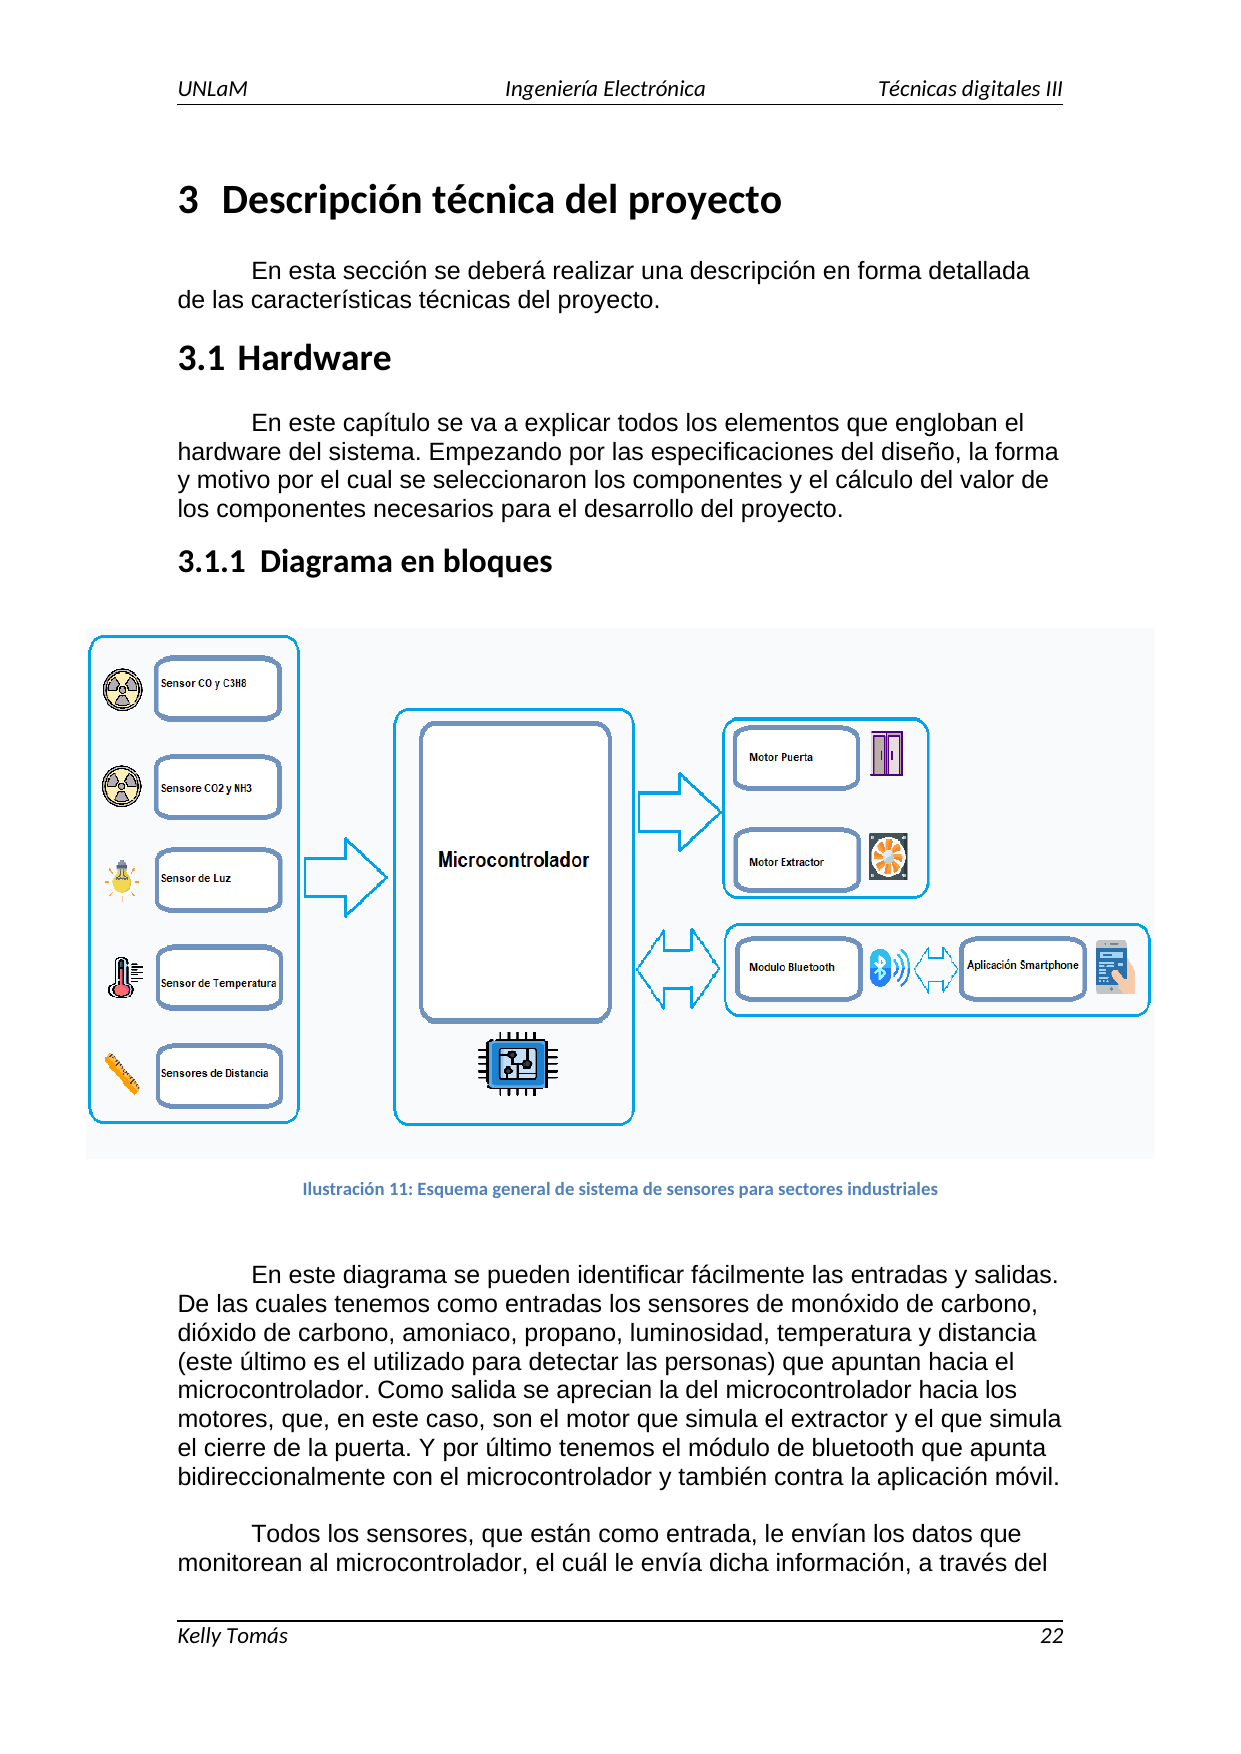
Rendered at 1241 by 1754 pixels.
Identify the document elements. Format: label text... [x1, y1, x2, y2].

subtitle Descripción técnica del proyecto [177, 173, 1063, 223]
text En esta sección se deberá realizar una descripción en forma detallada de las características técnicas del proyecto. [177, 256, 1063, 313]
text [177, 1519, 1063, 1577]
picture [86, 628, 1155, 1159]
text En este diagrama se pueden identificar fácilmente las entradas y salidas. De las cuales tenemos como entradas los sensores de monóxido de carbono, dióxido de carbono, amoniaco, propano, luminosidad, temperatura y distancia (este último es el utilizado para detectar las personas) que apuntan hacia el microcontrolador. Como salida se aprecian la del microcontrolador hacia los motores, que, en este caso, son el motor que simula el extractor y el que simula el cierre de la puerta. Y por último tenemos el módulo de bluetooth que apunta bidireccionalmente con el microcontrolador y también contra la aplicación móvil. [177, 1260, 1063, 1490]
subtitle Diagrama en bloques [177, 539, 1063, 580]
subtitle Hardware [177, 334, 1063, 380]
text En este capítulo se va a explicar todos los elementos que engloban el hardware del sistema. Empezando por las especificaciones del diseño, la forma y motivo por el cual se seleccionaron los componentes y el cálculo del valor de los componentes necesarios para el desarrollo del proyecto. [177, 408, 1063, 523]
